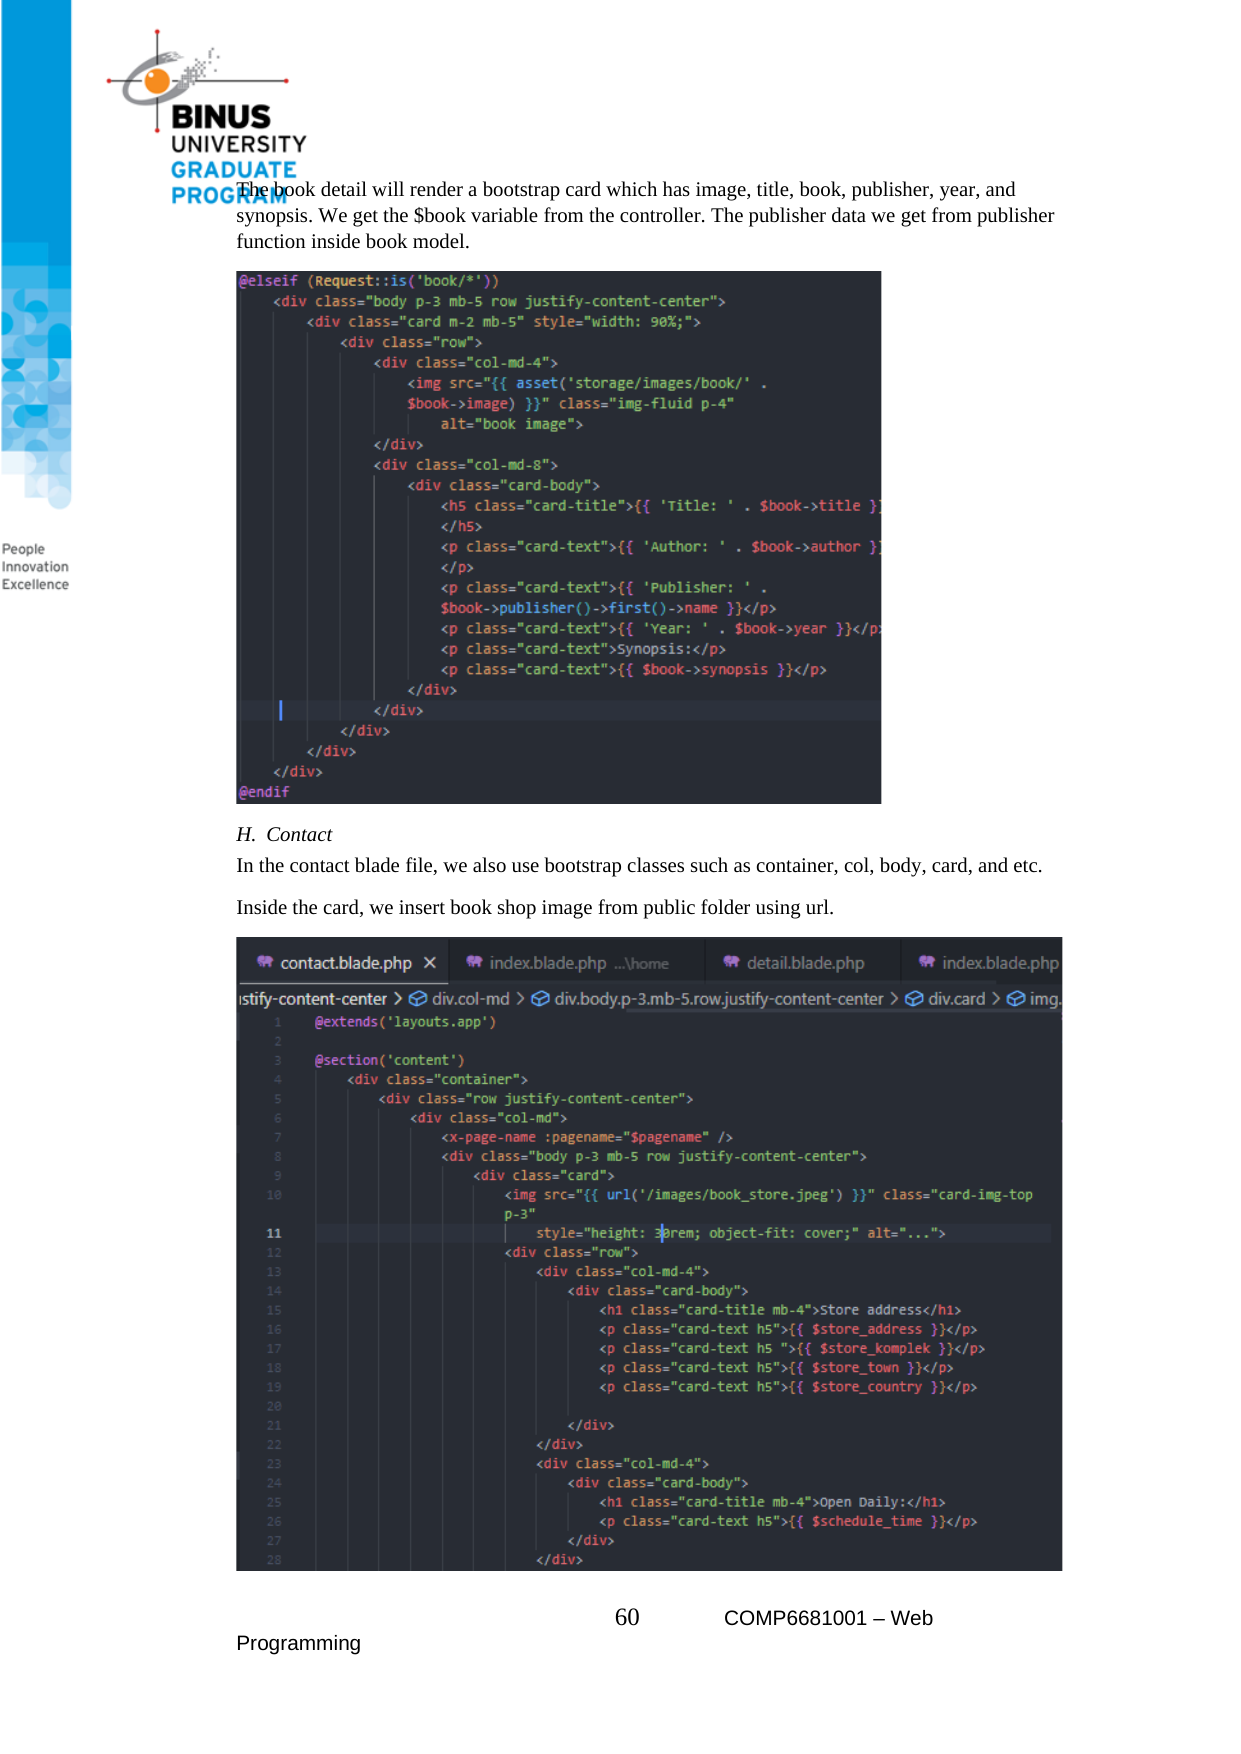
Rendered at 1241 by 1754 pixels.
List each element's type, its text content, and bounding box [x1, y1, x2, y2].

text Inside the card, we insert book shop image from public folder using url. [236, 895, 1063, 919]
picture [0, 0, 882, 804]
text The book detail will render a bootstrap card which has image, title, book, publisher, year, and synopsis. We get the $book variable from the controller. The publisher data we get from publisher function inside book model. [236, 177, 1063, 253]
subtitle Contact [236, 822, 1063, 846]
text In the contact blade file, we also use bootstrap classes such as container, col, body, card, and etc. [236, 853, 1063, 877]
picture [236, 937, 1063, 1571]
